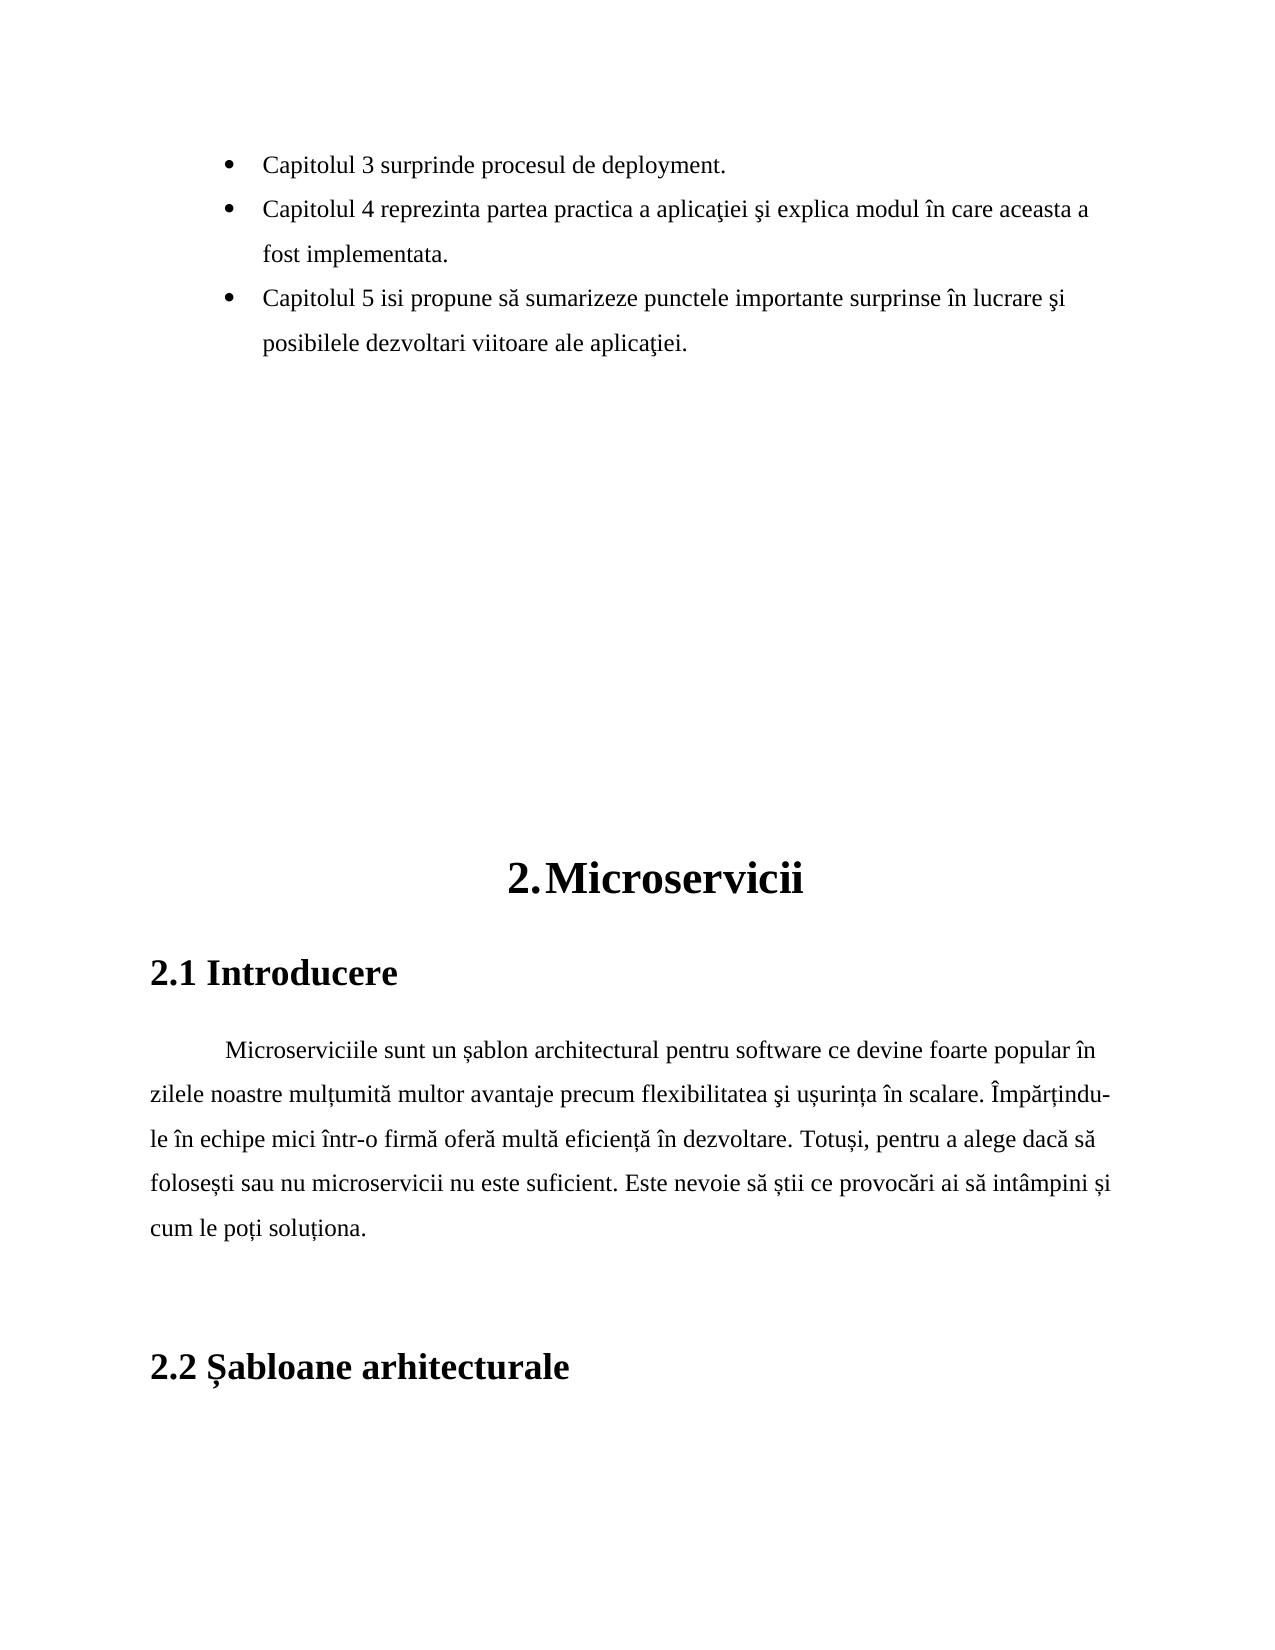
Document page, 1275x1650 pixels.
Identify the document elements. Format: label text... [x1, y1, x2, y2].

list Microservicii [187, 851, 1125, 903]
list Capitolul 5 isi propune să sumarizeze punctele importante surprinse în lucrare şi posibilele dezvoltari viitoare ale aplicaţiei. [225, 283, 1125, 357]
text Microserviciile sunt un șablon architectural pentru software ce devine foarte popular în zilele noastre mulțumită multor avantaje precum flexibilitatea şi ușurința în scalare. Împărțindu-le în echipe mici într-o firmă oferă multă eficiență în dezvoltare. Totuși, pentru a alege dacă să folosești sau nu microservicii nu este suficient. Este nevoie să știi ce provocări ai să intâmpini și cum le poți soluționa. [150, 1035, 1125, 1241]
text 2.1 Introducere [150, 950, 1125, 993]
text 2.2 Șabloane arhitecturale [150, 1345, 1125, 1388]
list Capitolul 4 reprezinta partea practica a aplicaţiei şi explica modul în care aceasta a fost implementata. [225, 194, 1125, 268]
list Capitolul 3 surprinde procesul de deployment. [225, 150, 1125, 179]
